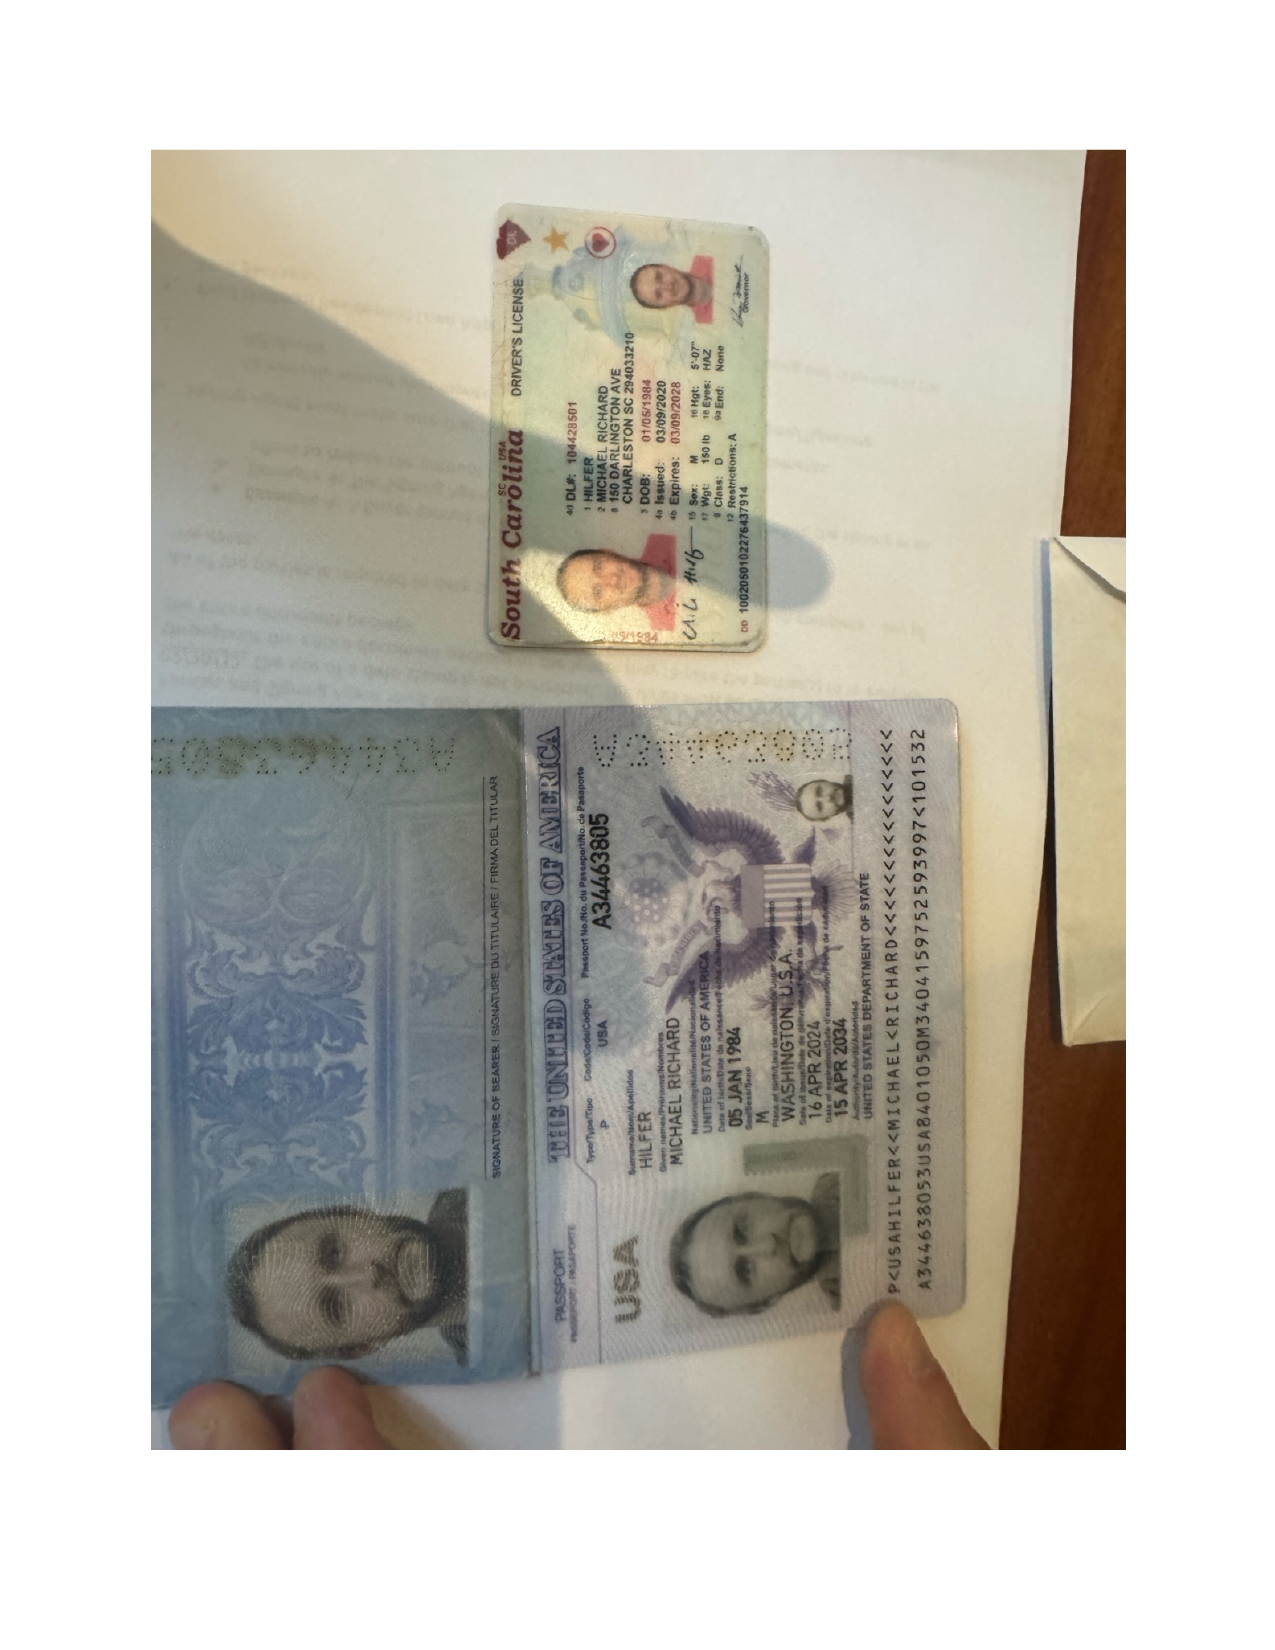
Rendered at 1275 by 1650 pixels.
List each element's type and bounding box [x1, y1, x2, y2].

picture [152, 151, 1126, 1448]
